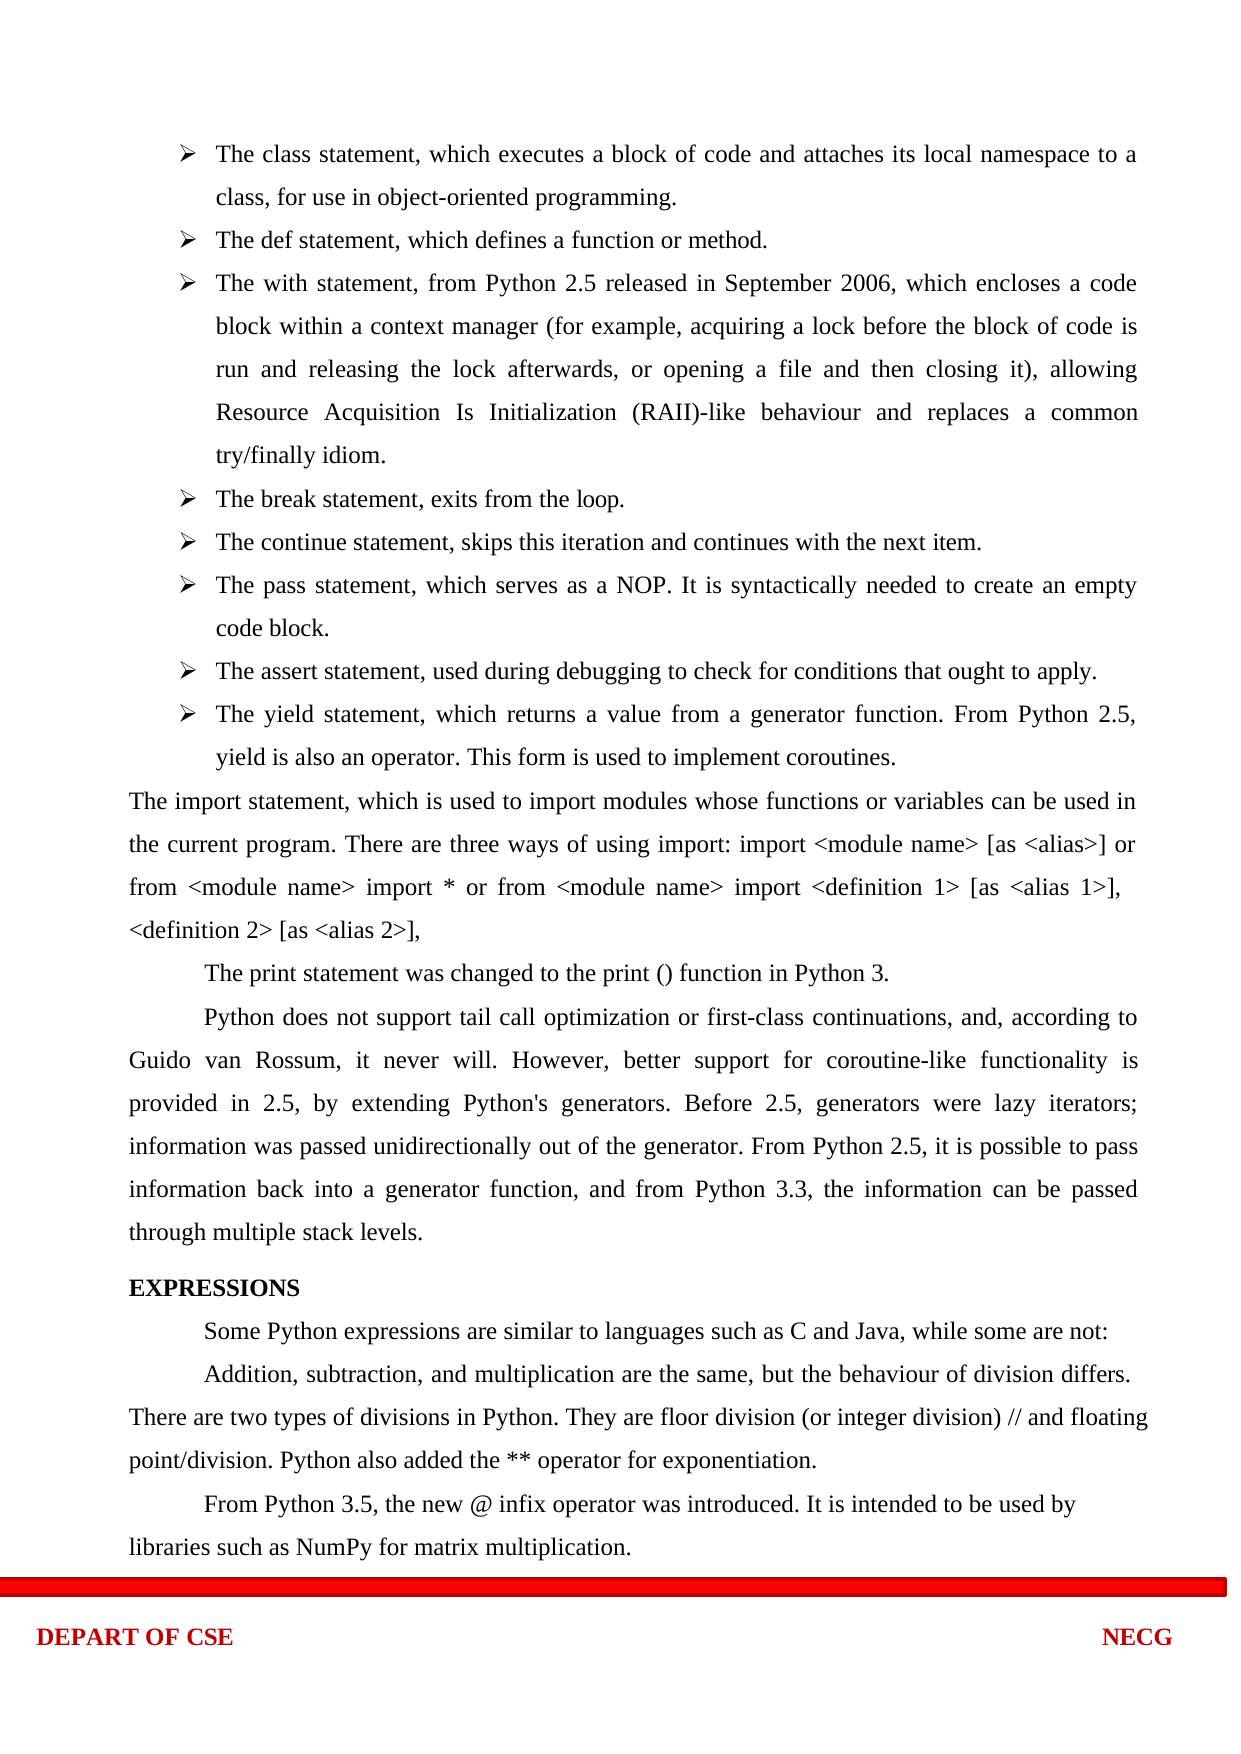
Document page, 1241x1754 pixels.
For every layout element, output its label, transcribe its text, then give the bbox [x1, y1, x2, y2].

text The print statement was changed to the print () function in Python 3. [204, 958, 1190, 987]
text The import statement, which is used to import modules whose functions or variables can be used in the current program. There are three ways of using import: import <module name> [as <alias>] or from <module name> import * or from <module name> import <definition 1> [as <alias 1>], [128, 786, 1137, 901]
list The yield statement, which returns a value from a generator function. From Python 2.5, yield is also an operator. This form is used to implement coroutines. [178, 699, 1137, 771]
list The assert statement, used during debugging to check for conditions that ought to apply. [178, 657, 1190, 685]
text There are two types of divisions in Python. They are floor division (or integer division) // and floating point/division. Python also added the ** operator for exponentiation. [128, 1402, 1190, 1474]
text <definition 2> [as <alias 2>], [128, 915, 1190, 944]
list The with statement, from Python 2.5 released in September 2006, which encloses a code block within a context manager (for example, acquiring a lock before the block of code is run and releasing the lock afterwards, or opening a file and then closing it), allowing Resource Acquisition Is Initialization (RAII)-like behaviour and replaces a common try/finally idiom. [178, 268, 1138, 469]
list The class statement, which executes a block of code and attaches its local namespace to a class, for use in object-oriented programming. [178, 139, 1138, 211]
text Some Python expressions are similar to languages such as C and Java, while some are not: Addition, subtraction, and multiplication are the same, but the behaviour of division differs. [203, 1316, 1190, 1388]
list The pass statement, which serves as a NOP. It is syntactically needed to create an empty code block. [178, 570, 1138, 642]
list The def statement, which defines a function or method. [178, 225, 1190, 254]
list The break statement, exits from the loop. [178, 484, 1190, 513]
text Python does not support tail call optimization or first-class continuations, and, according to Guido van Rossum, it never will. However, better support for coroutine-like functionality is provided in 2.5, by extending Python's generators. Before 2.5, generators were lazy iterators; information was passed unidirectionally out of the generator. From Python 2.5, it is possible to pass information back into a generator function, and from Python 3.3, the information can be passed through multiple stack levels. [128, 1002, 1138, 1246]
subtitle EXPRESSIONS [128, 1273, 1190, 1302]
list The continue statement, skips this iteration and continues with the next item. [178, 527, 1190, 556]
text From Python 3.5, the new @ infix operator was introduced. It is intended to be used by libraries such as NumPy for matrix multiplication. [128, 1489, 1138, 1561]
